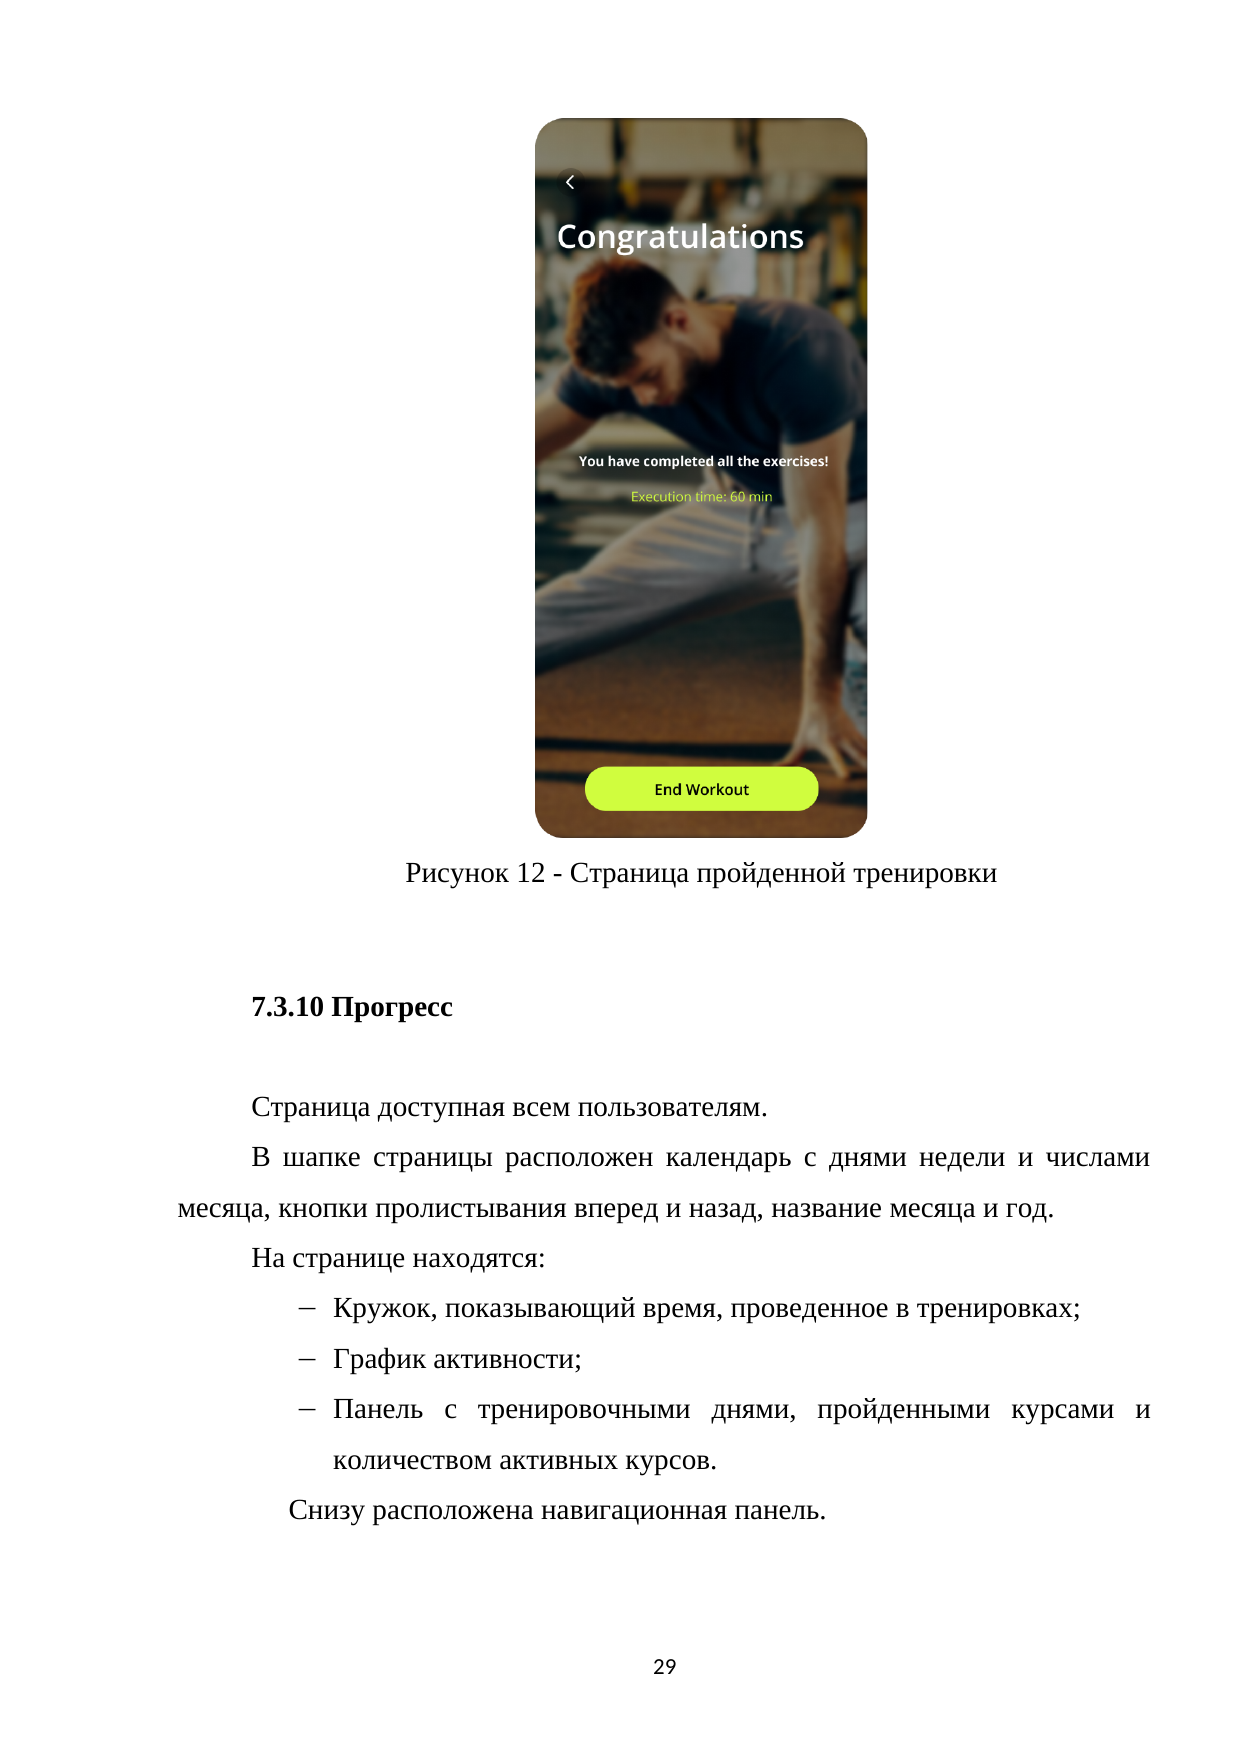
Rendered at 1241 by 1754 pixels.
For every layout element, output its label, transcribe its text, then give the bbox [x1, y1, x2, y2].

picture [535, 118, 868, 838]
text Кружок, показывающий время, проведенное в тренировках; [295, 1291, 1152, 1324]
text Рисунок 12 - Страница пройденной тренировки [177, 855, 1152, 888]
text В шапке страницы расположен календарь с днями недели и числами месяца, кнопки пролистывания вперед и назад, название месяца и год. [177, 1139, 1152, 1223]
list Снизу расположена навигационная панель. [288, 1492, 1152, 1526]
text Прогресс [215, 989, 1152, 1022]
text Панель с тренировочными днями, пройденными курсами и количеством активных курсов. [295, 1391, 1152, 1475]
text Страница доступная всем пользователям. [177, 1089, 1152, 1123]
text На странице находятся: [177, 1240, 1152, 1274]
text График активности; [295, 1341, 1152, 1374]
